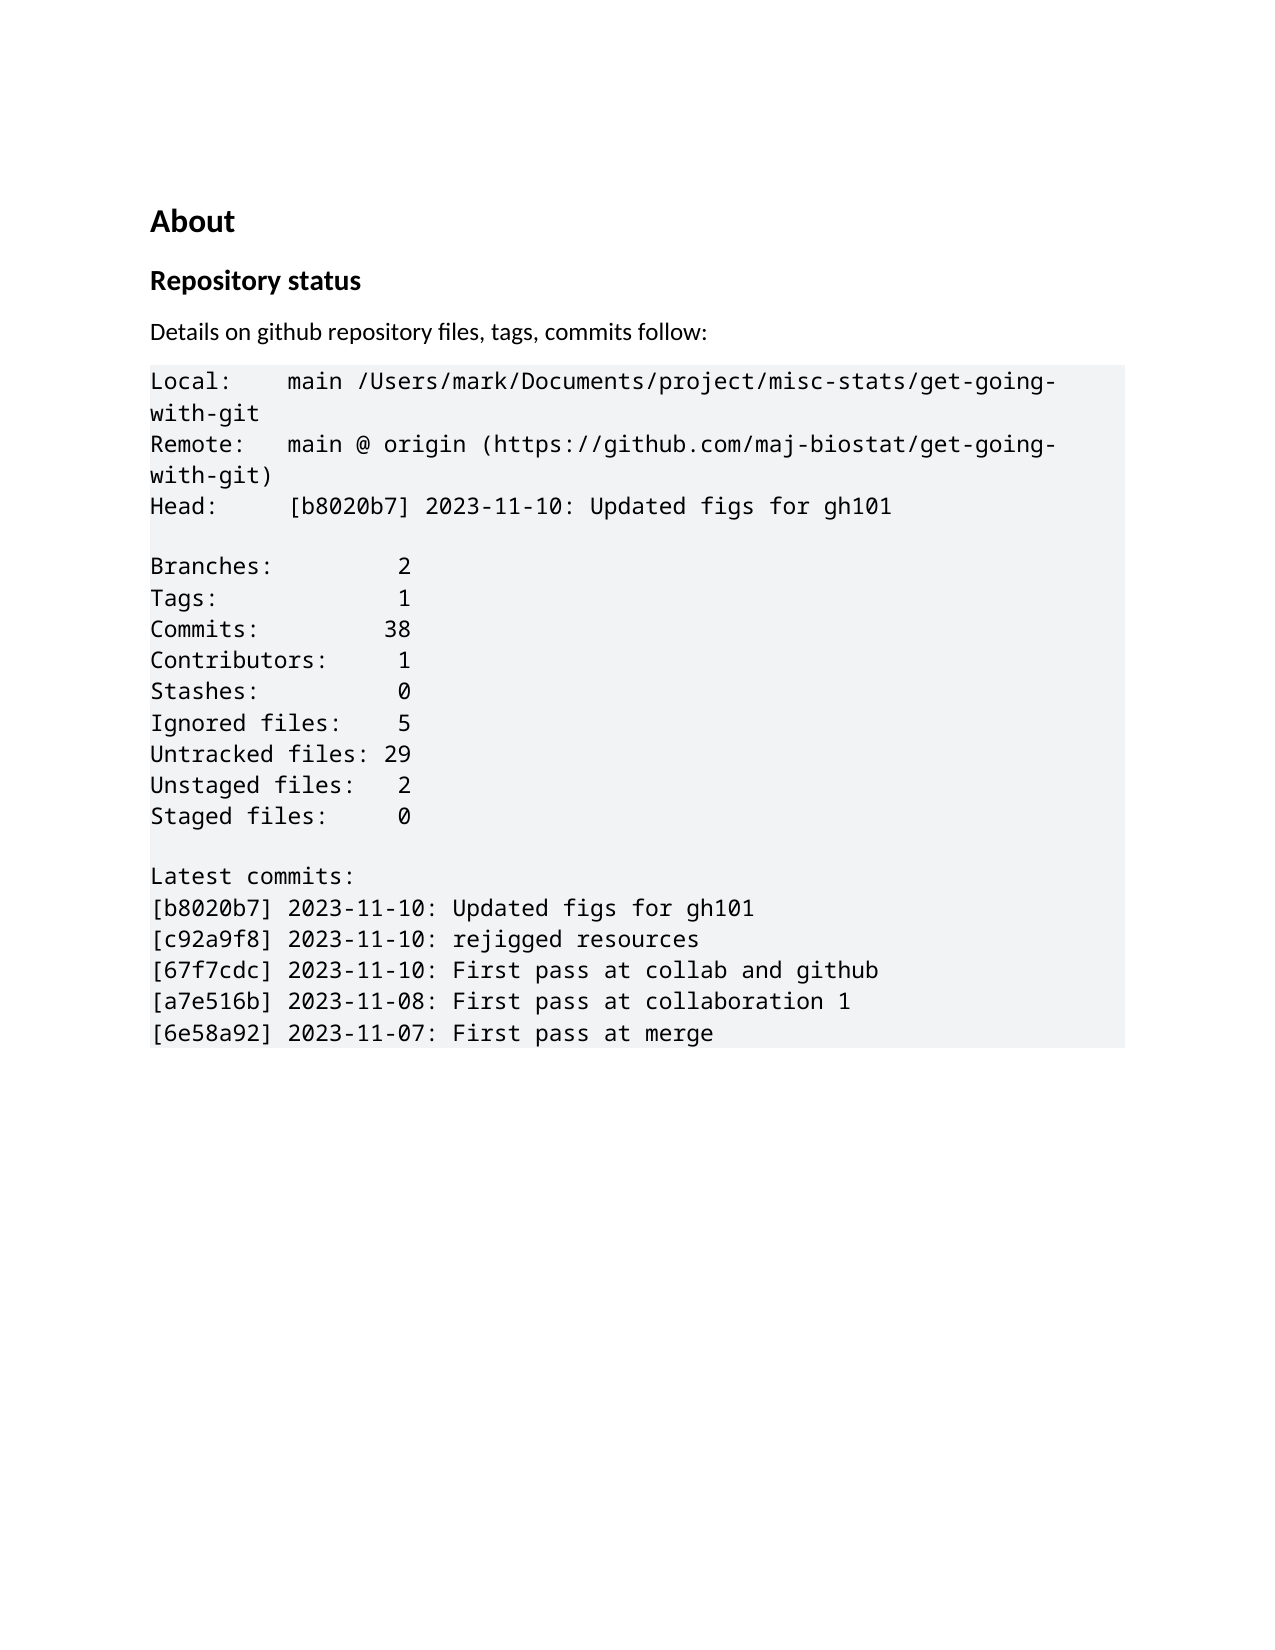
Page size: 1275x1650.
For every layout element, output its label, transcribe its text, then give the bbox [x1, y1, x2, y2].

subtitle Repository status [150, 262, 1125, 297]
text Details on github repository files, tags, commits follow: [150, 316, 1125, 346]
subtitle About [150, 200, 1125, 241]
text Local: main /Users/mark/Documents/project/misc-stats/get-going-with-git Remote: main @ origin (https://github.com/maj-biostat/get-going-with-git) Head: [b8020b7] 2023-11-10: Updated figs for gh101 Branches: 2 Tags: 1 Commits: 38 Contributors: 1 Stashes: 0 Ignored files: 5 Untracked files: 29 Unstaged files: 2 Staged files: 0 Latest commits: [b8020b7] 2023-11-10: Updated figs for gh101 [c92a9f8] 2023-11-10: rejigged resources [67f7cdc] 2023-11-10: First pass at collab and github [a7e516b] 2023-11-08: First pass at collaboration 1 [6e58a92] 2023-11-07: First pass at merge [150, 365, 1125, 1048]
